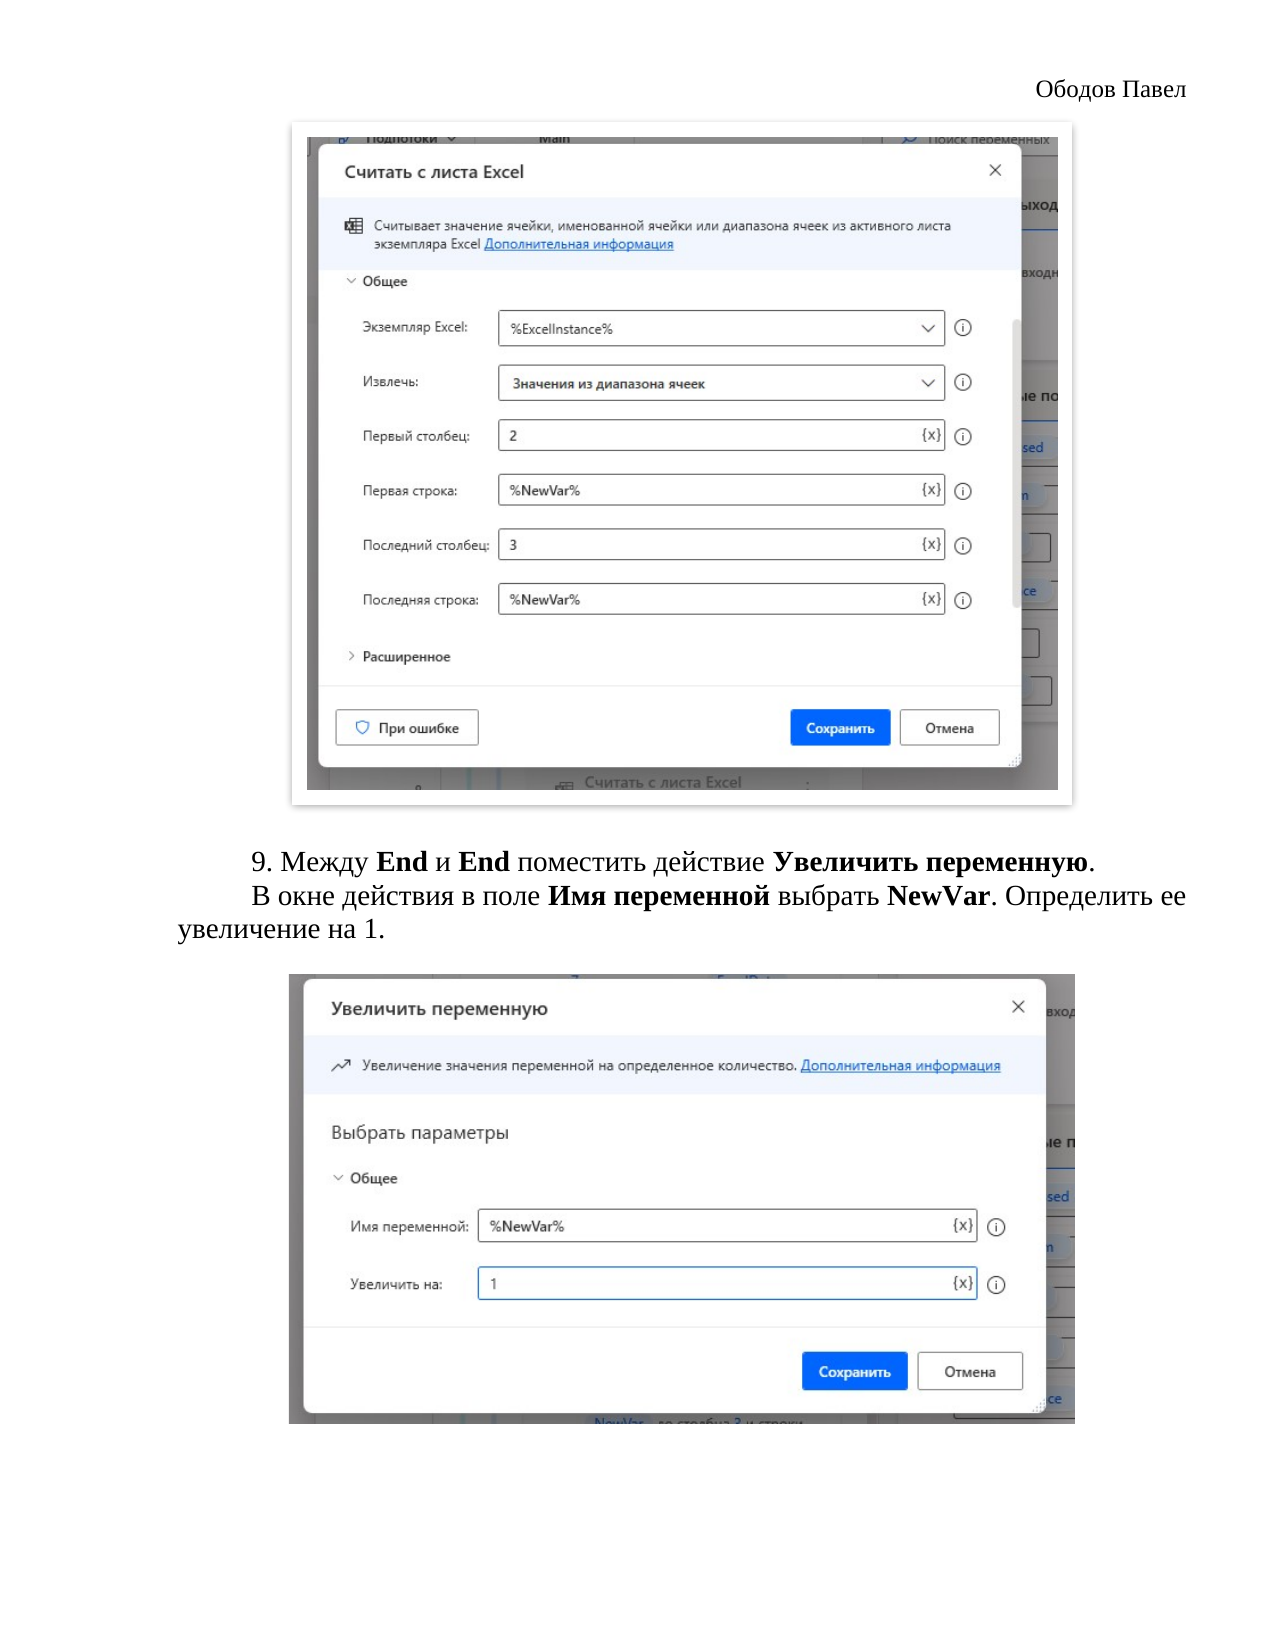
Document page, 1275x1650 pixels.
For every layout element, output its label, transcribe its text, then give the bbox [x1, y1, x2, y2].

text В окне действия в поле Имя переменной выбрать NewVar. Определить ее увеличение на 1. [177, 878, 1186, 945]
text 9. Между End и End поместить действие Увеличить переменную. [177, 844, 1186, 878]
picture [307, 137, 1058, 790]
picture [288, 974, 1075, 1424]
